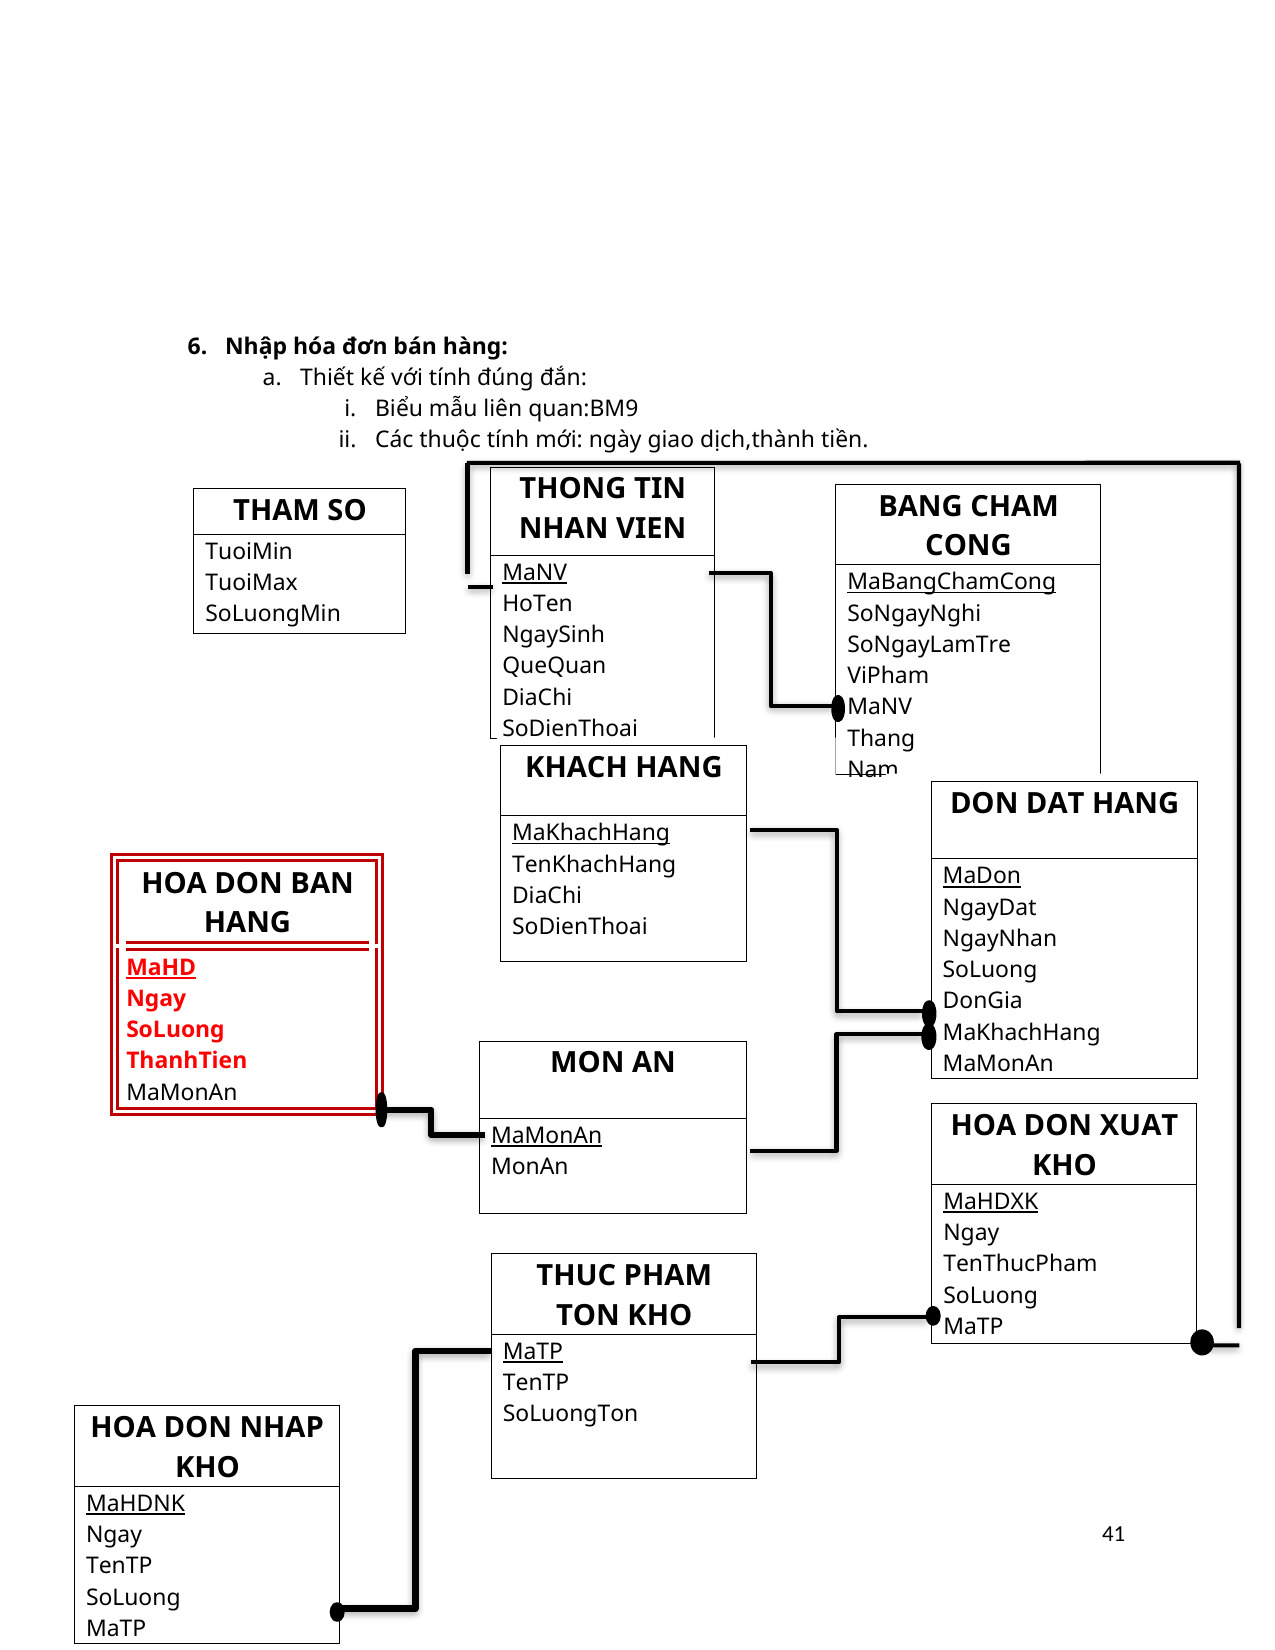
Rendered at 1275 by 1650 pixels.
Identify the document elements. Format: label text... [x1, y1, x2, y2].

list Các thuộc tính mới: ngày giao dịch,thành tiền. [356, 423, 1125, 455]
list Thiết kế với tính đúng đắn: [262, 361, 1125, 392]
list Biểu mẫu liên quan:BM9 [356, 392, 1125, 423]
list Nhập hóa đơn bán hàng: [187, 330, 1125, 361]
